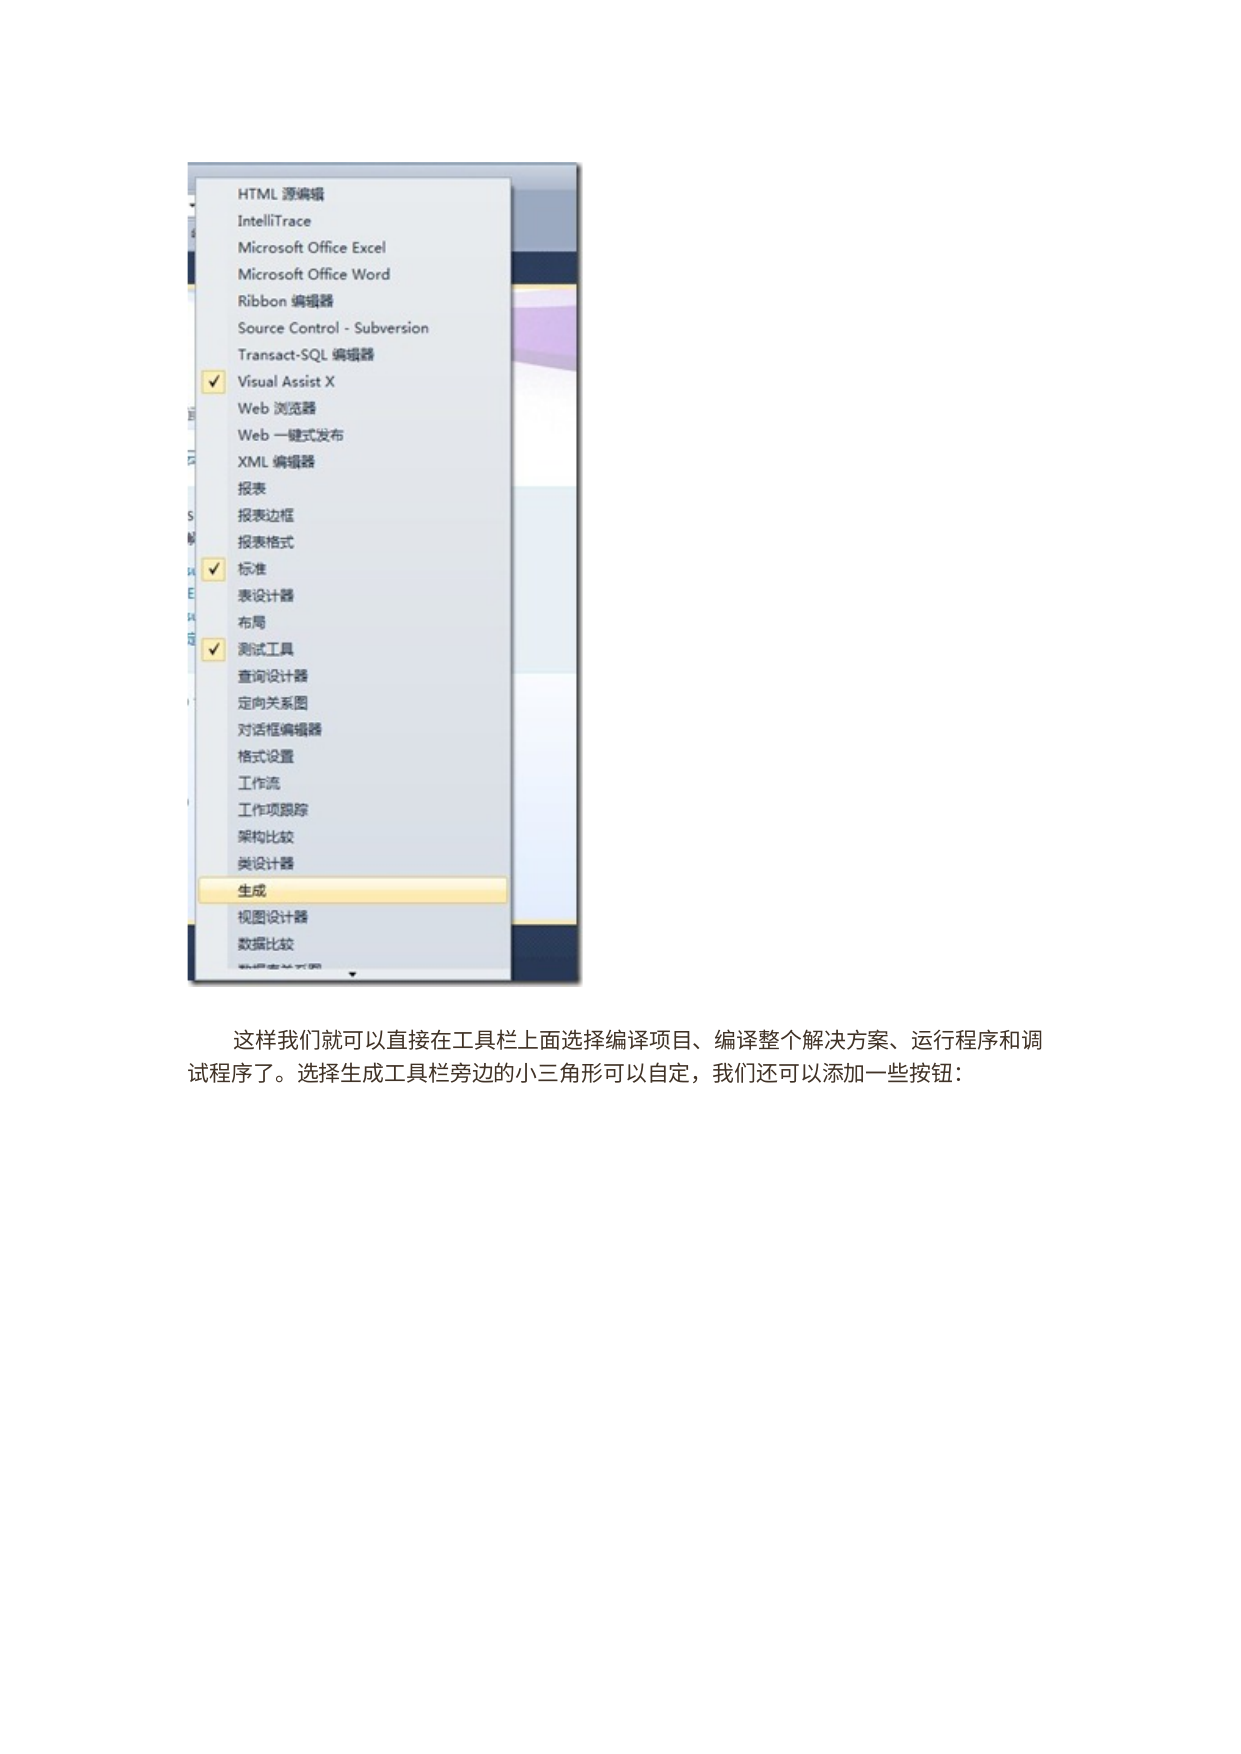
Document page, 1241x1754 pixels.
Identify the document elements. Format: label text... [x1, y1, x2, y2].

picture [187, 162, 583, 987]
text 这样我们就可以直接在工具栏上面选择编译项目、编译整个解决方案、运行程序和调试程序了。选择生成工具栏旁边的小三角形可以自定，我们还可以添加一些按钮： [187, 1023, 1053, 1088]
